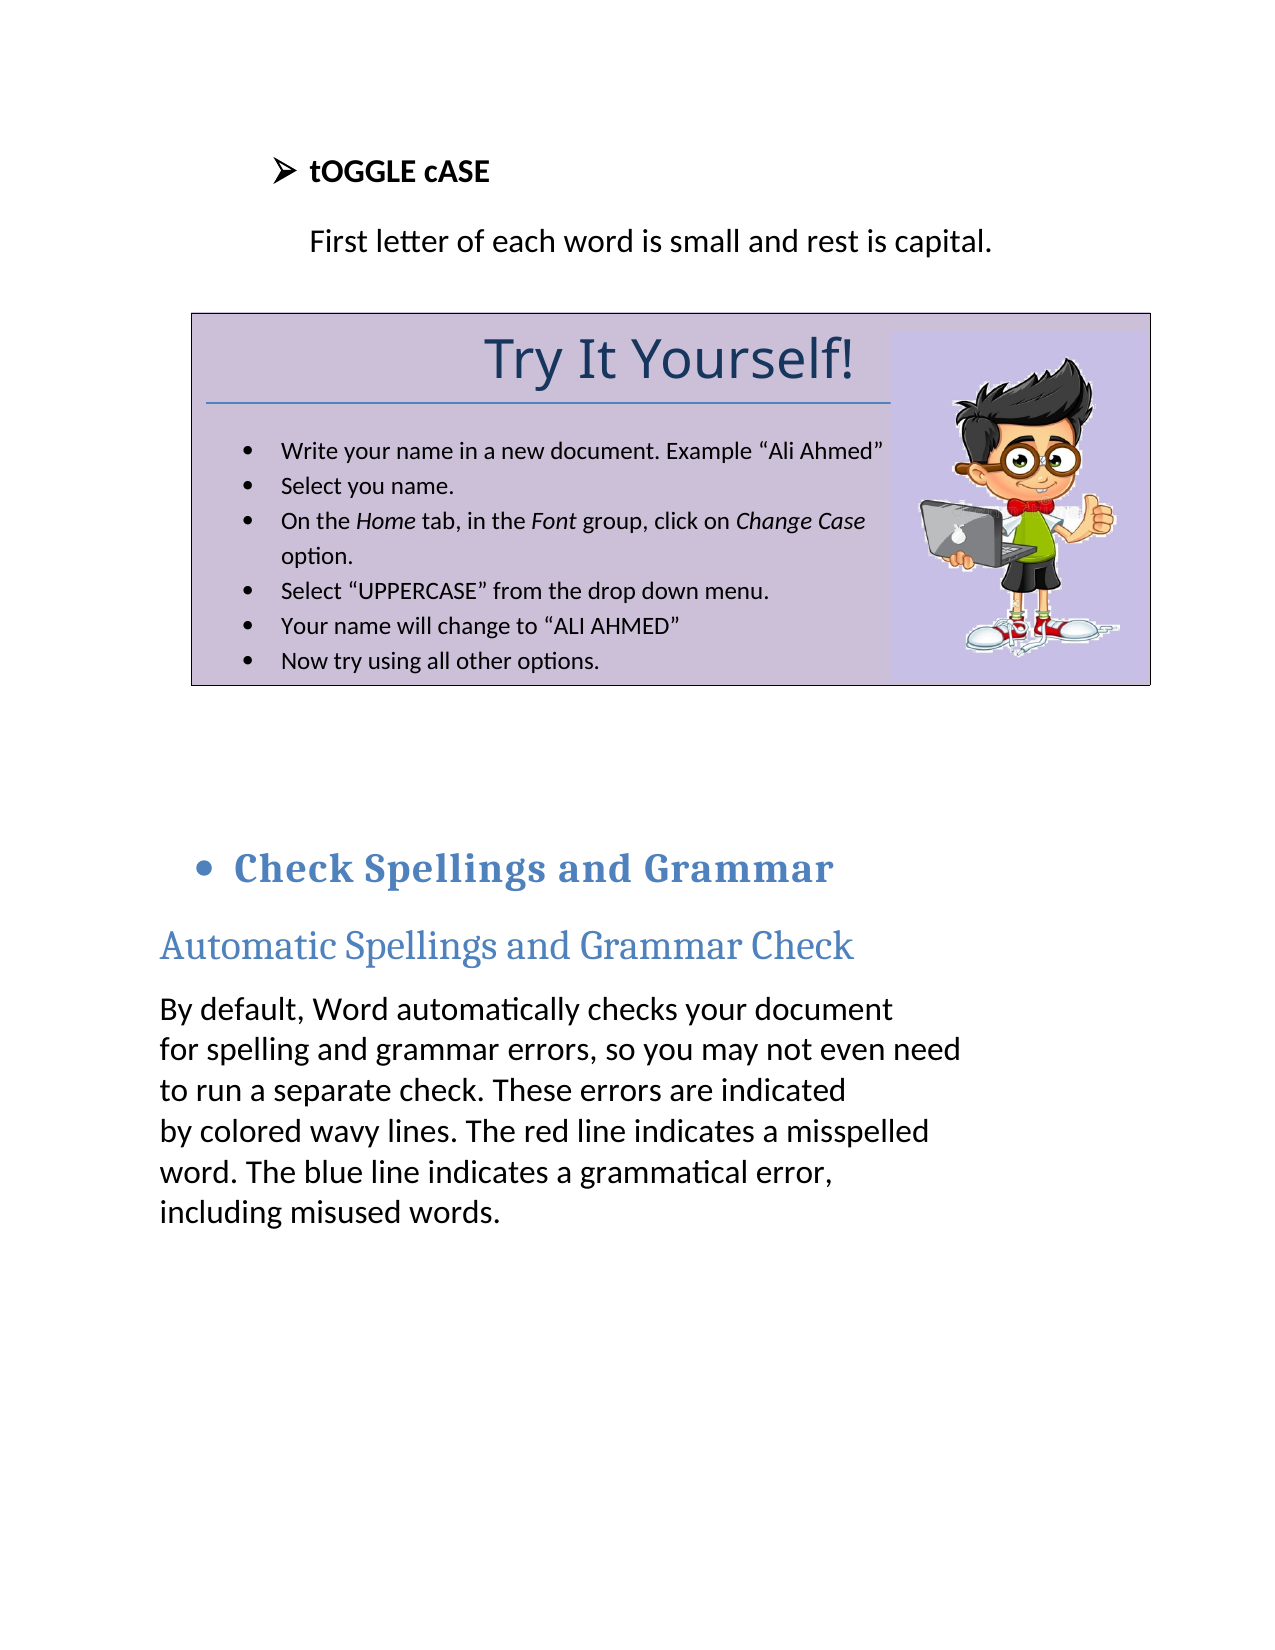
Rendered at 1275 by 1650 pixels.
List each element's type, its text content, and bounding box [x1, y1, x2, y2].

text By default, Word automatically checks your document for spelling and grammar errors, so you may not even need to run a separate check. These errors are indicated by colored wavy lines. The red line indicates a misspelled word. The blue line indicates a grammatical error, including misused words. [159, 988, 962, 1232]
picture [890, 331, 1147, 682]
text Automatic Spellings and Grammar Check [159, 922, 962, 970]
text First letter of each word is small and rest is capital. [309, 220, 1125, 261]
list tOGGLE cASE [272, 150, 1125, 191]
list Check Spellings and Grammar [197, 845, 1125, 893]
